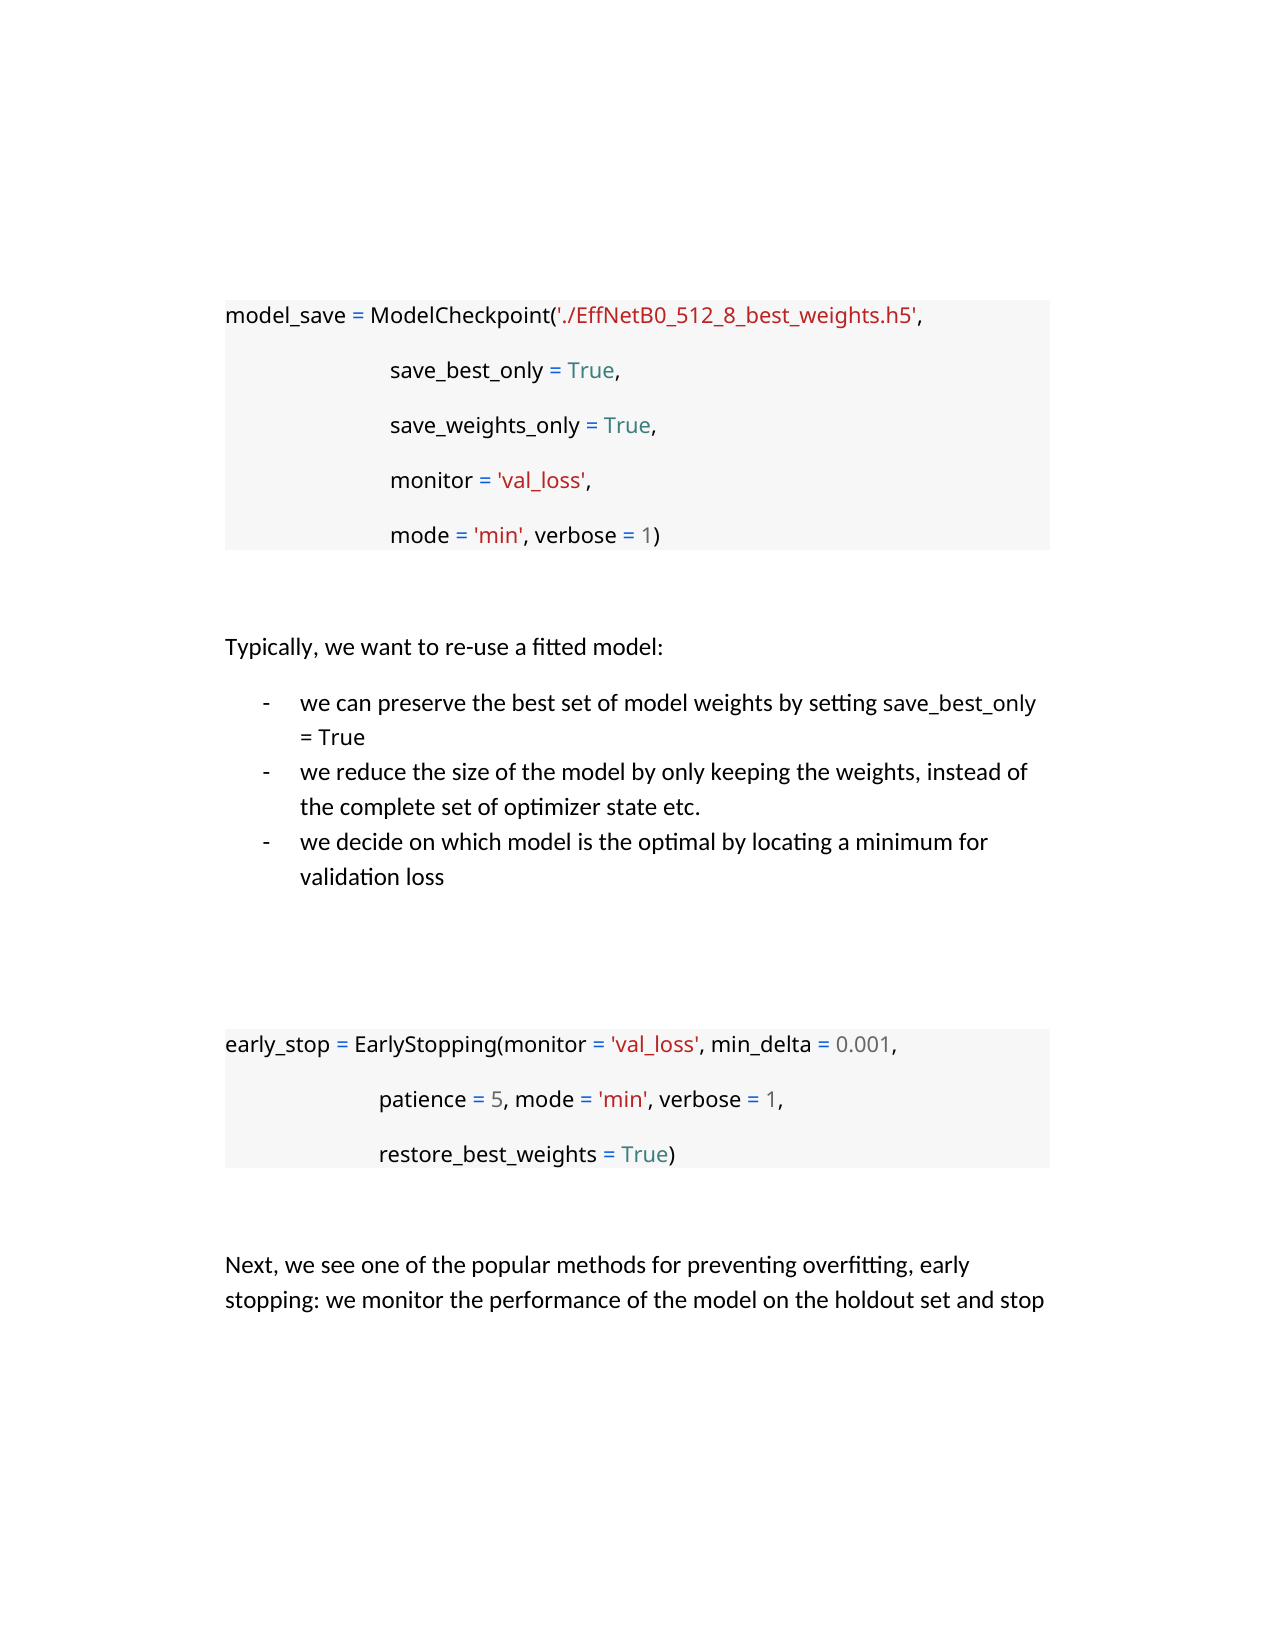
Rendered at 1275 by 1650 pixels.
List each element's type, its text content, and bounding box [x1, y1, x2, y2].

text monitor = 'val_loss', [225, 465, 1050, 495]
text early_stop = EarlyStopping(monitor = 'val_loss', min_delta = 0.001, [225, 1029, 1050, 1058]
text save_weights_only = True, [225, 410, 1050, 440]
text mode = 'min', verbose = 1) [225, 520, 1050, 550]
text Typically, we want to re-use a fitted model: [225, 631, 1050, 662]
text save_best_only = True, [225, 355, 1050, 385]
text restore_best_weights = True) [225, 1139, 1050, 1168]
list we can preserve the best set of model weights by setting save_best_only = True [262, 687, 1050, 752]
text patience = 5, mode = 'min', verbose = 1, [225, 1084, 1050, 1113]
text model_save = ModelCheckpoint('./EffNetB0_512_8_best_weights.h5', [225, 300, 1050, 330]
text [225, 1249, 1050, 1315]
list we decide on which model is the optimal by locating a minimum for validation loss [262, 826, 1050, 892]
list we reduce the size of the model by only keeping the weights, instead of the complete set of optimizer state etc. [262, 756, 1050, 822]
